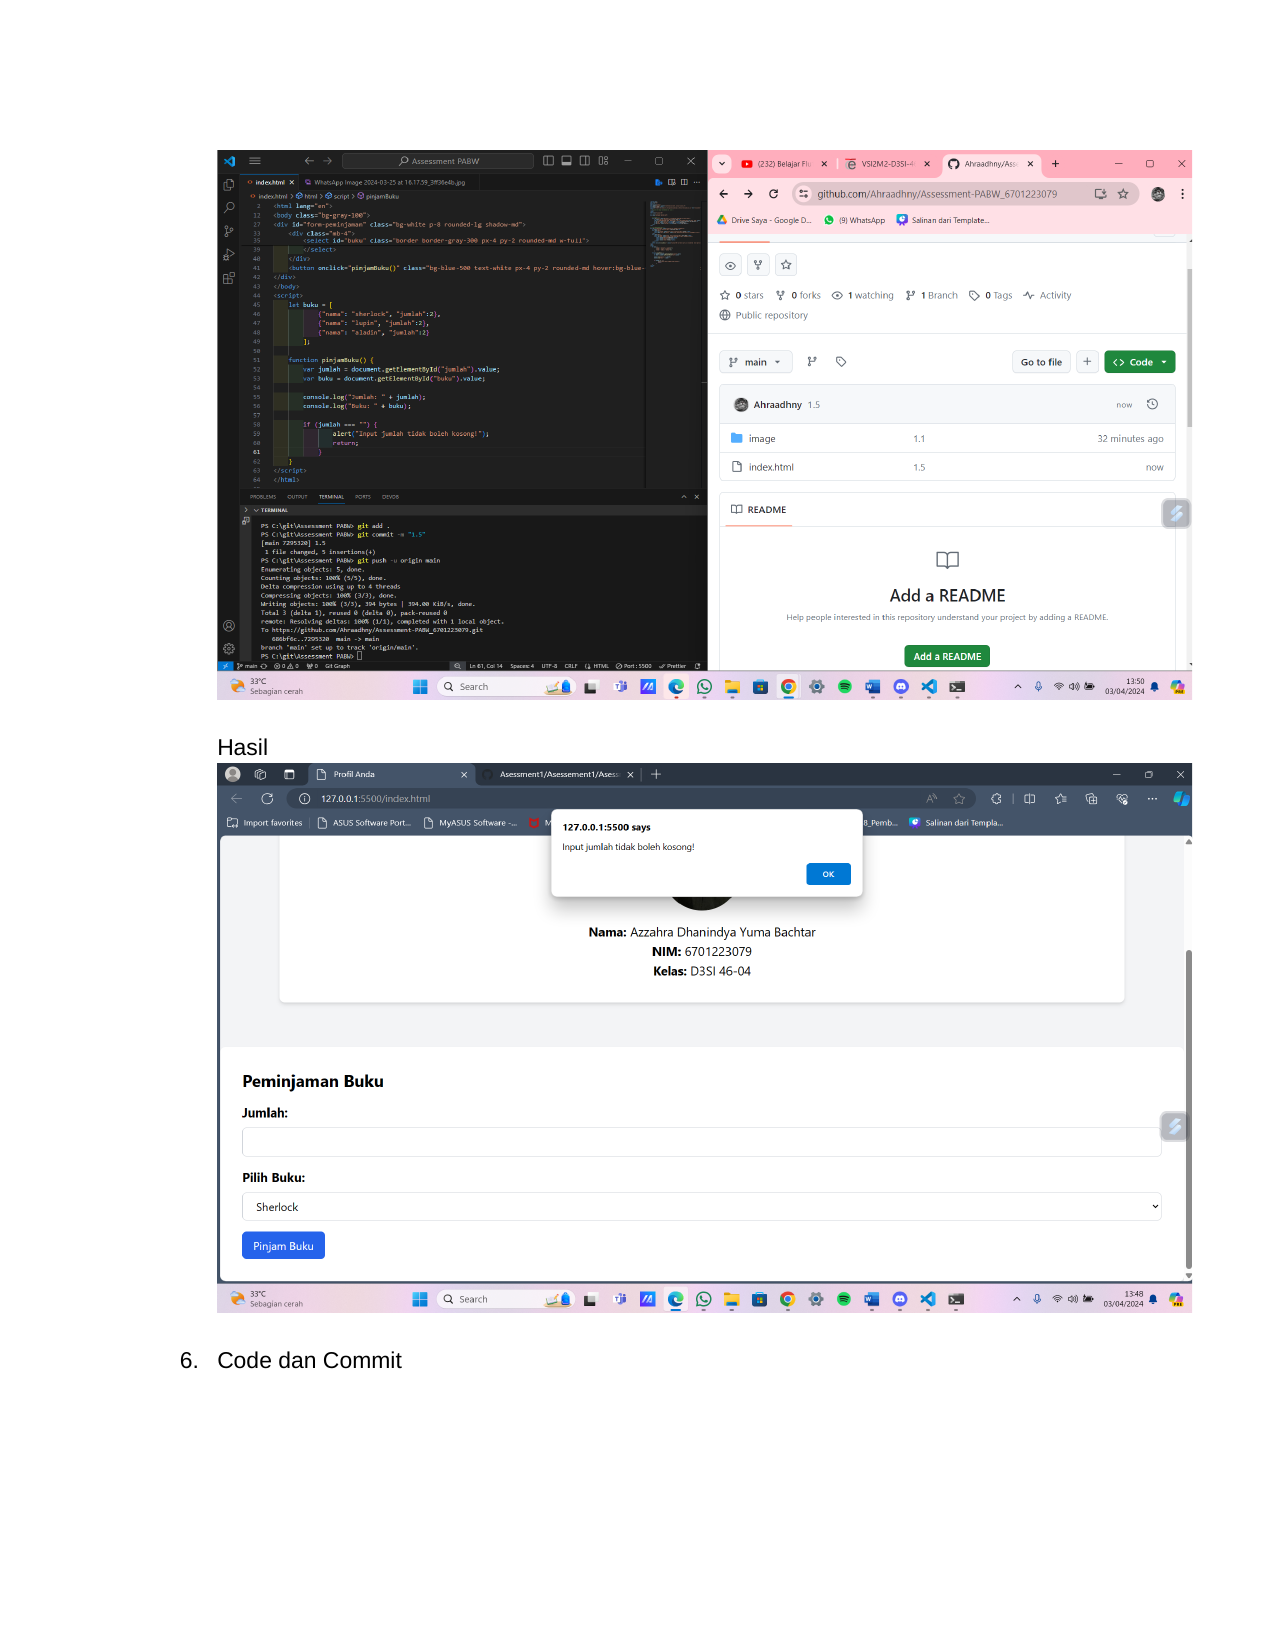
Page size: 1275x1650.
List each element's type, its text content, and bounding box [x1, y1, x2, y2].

list Code dan Commit [179, 1347, 1125, 1373]
picture [217, 150, 1193, 700]
picture [217, 763, 1193, 1313]
list Hasil [217, 733, 1125, 760]
